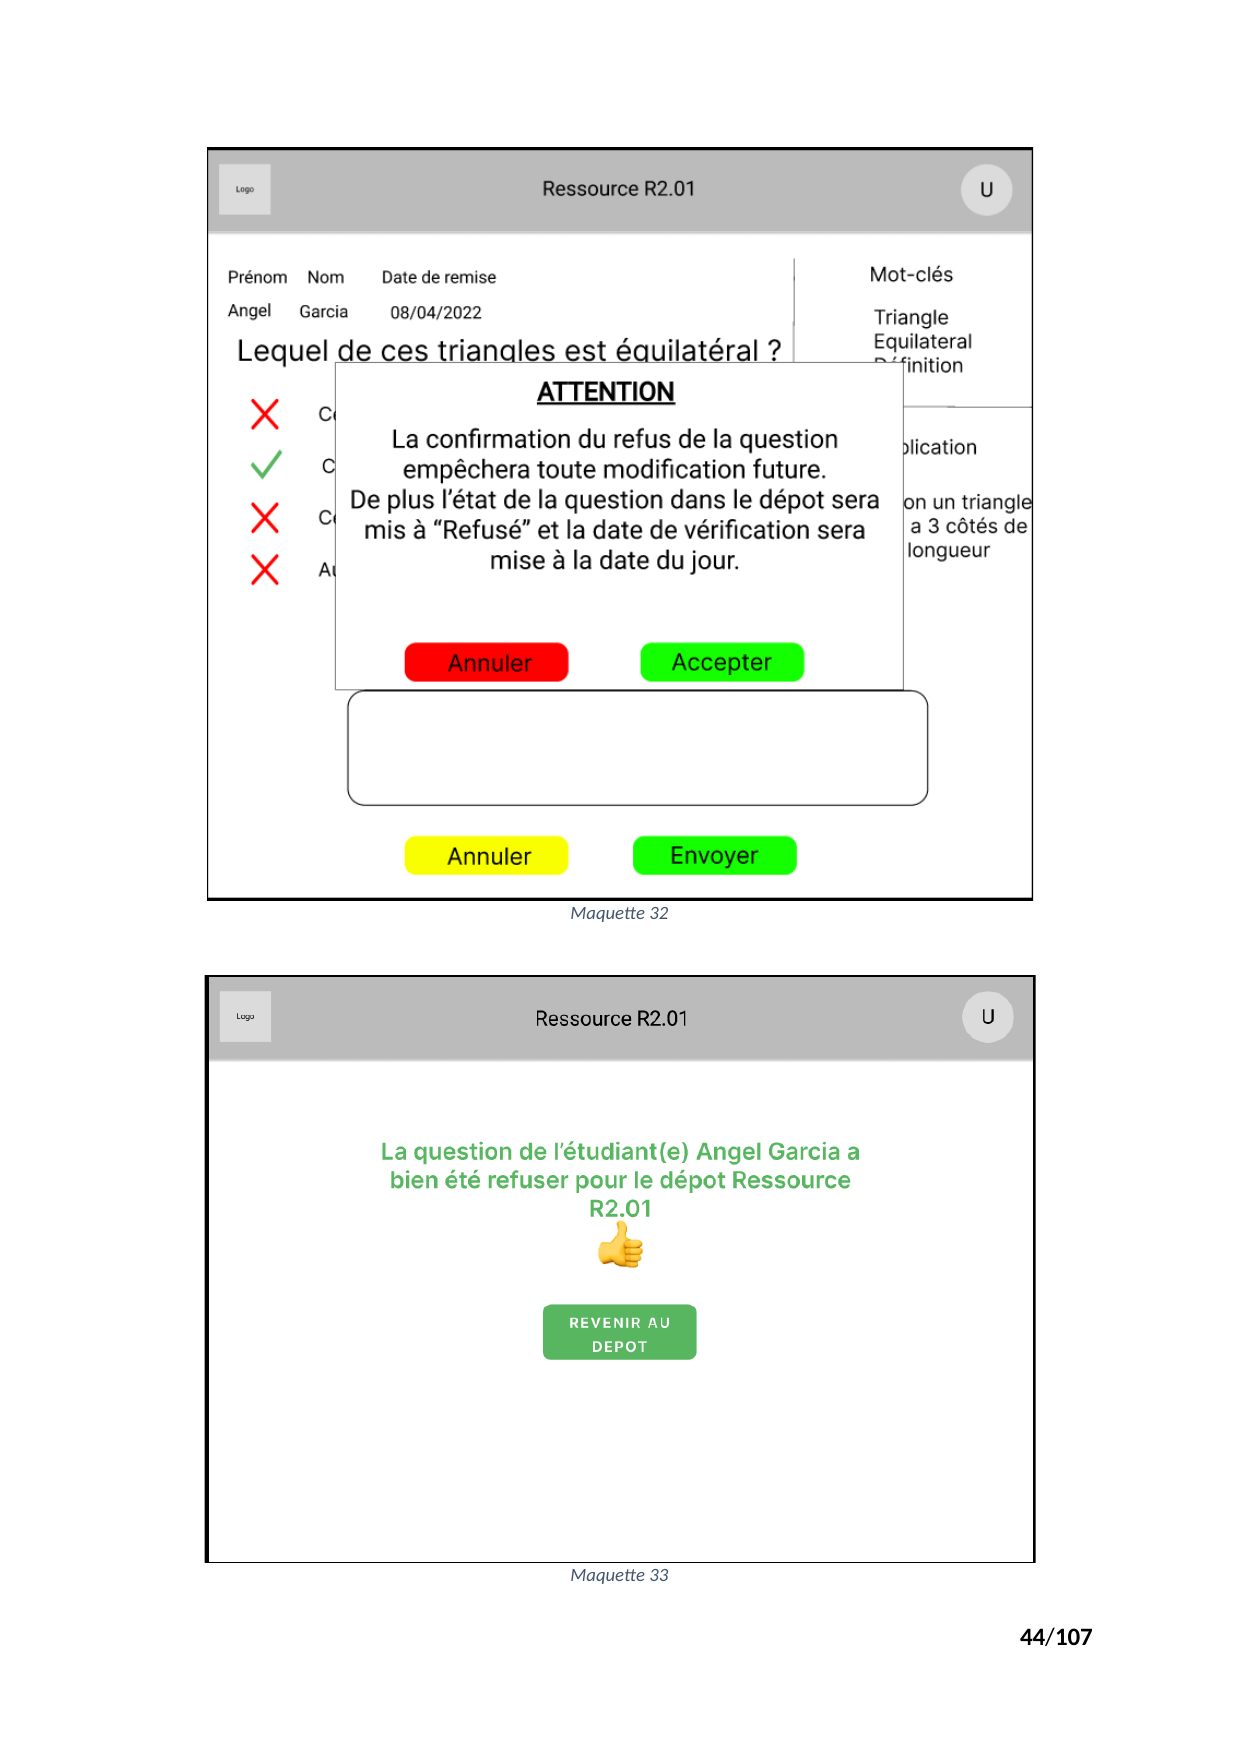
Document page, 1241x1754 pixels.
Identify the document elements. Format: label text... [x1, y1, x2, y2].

text Maquette 33 [148, 1563, 1093, 1586]
text Maquette 32 [148, 901, 1093, 924]
picture [204, 975, 1036, 1563]
picture [207, 147, 1034, 901]
